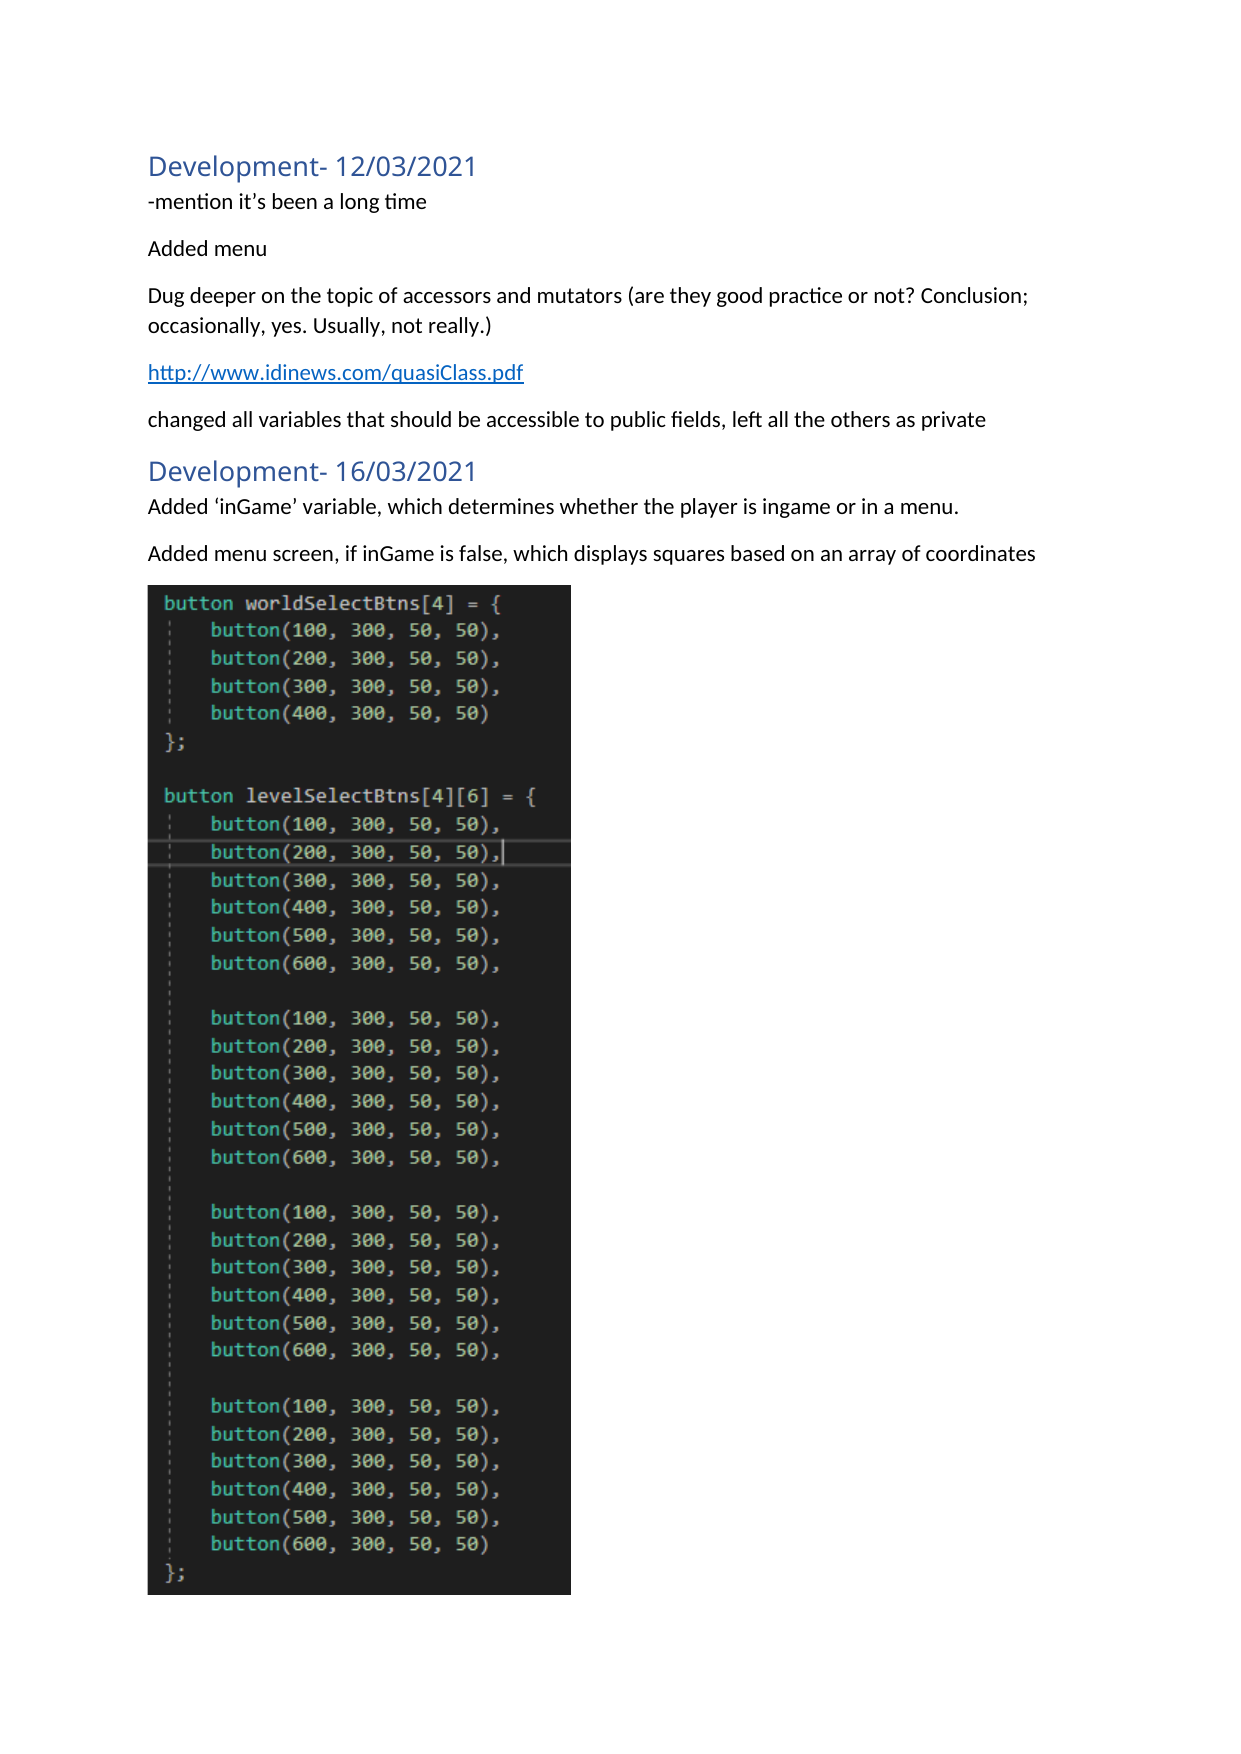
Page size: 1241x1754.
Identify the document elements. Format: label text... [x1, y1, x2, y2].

text changed all variables that should be accessible to public fields, left all the others as private [148, 405, 1093, 433]
text Dug deeper on the topic of accessors and mutators (are they good practice or not? Conclusion; occasionally, yes. Usually, not really.) [148, 281, 1093, 339]
text Added menu [148, 234, 1093, 262]
text Added menu screen, if inGame is false, which displays squares based on an array of coordinates [148, 539, 1093, 567]
subtitle Development- 12/03/2021 [148, 148, 1093, 184]
subtitle Development- 16/03/2021 [148, 452, 1093, 489]
text Added ‘inGame’ variable, which determines whether the player is ingame or in a menu. [148, 492, 1093, 520]
text -mention it’s been a long time [148, 187, 1093, 215]
text http://www.idinews.com/quasiClass.pdf [148, 358, 1093, 386]
picture [147, 585, 571, 1595]
